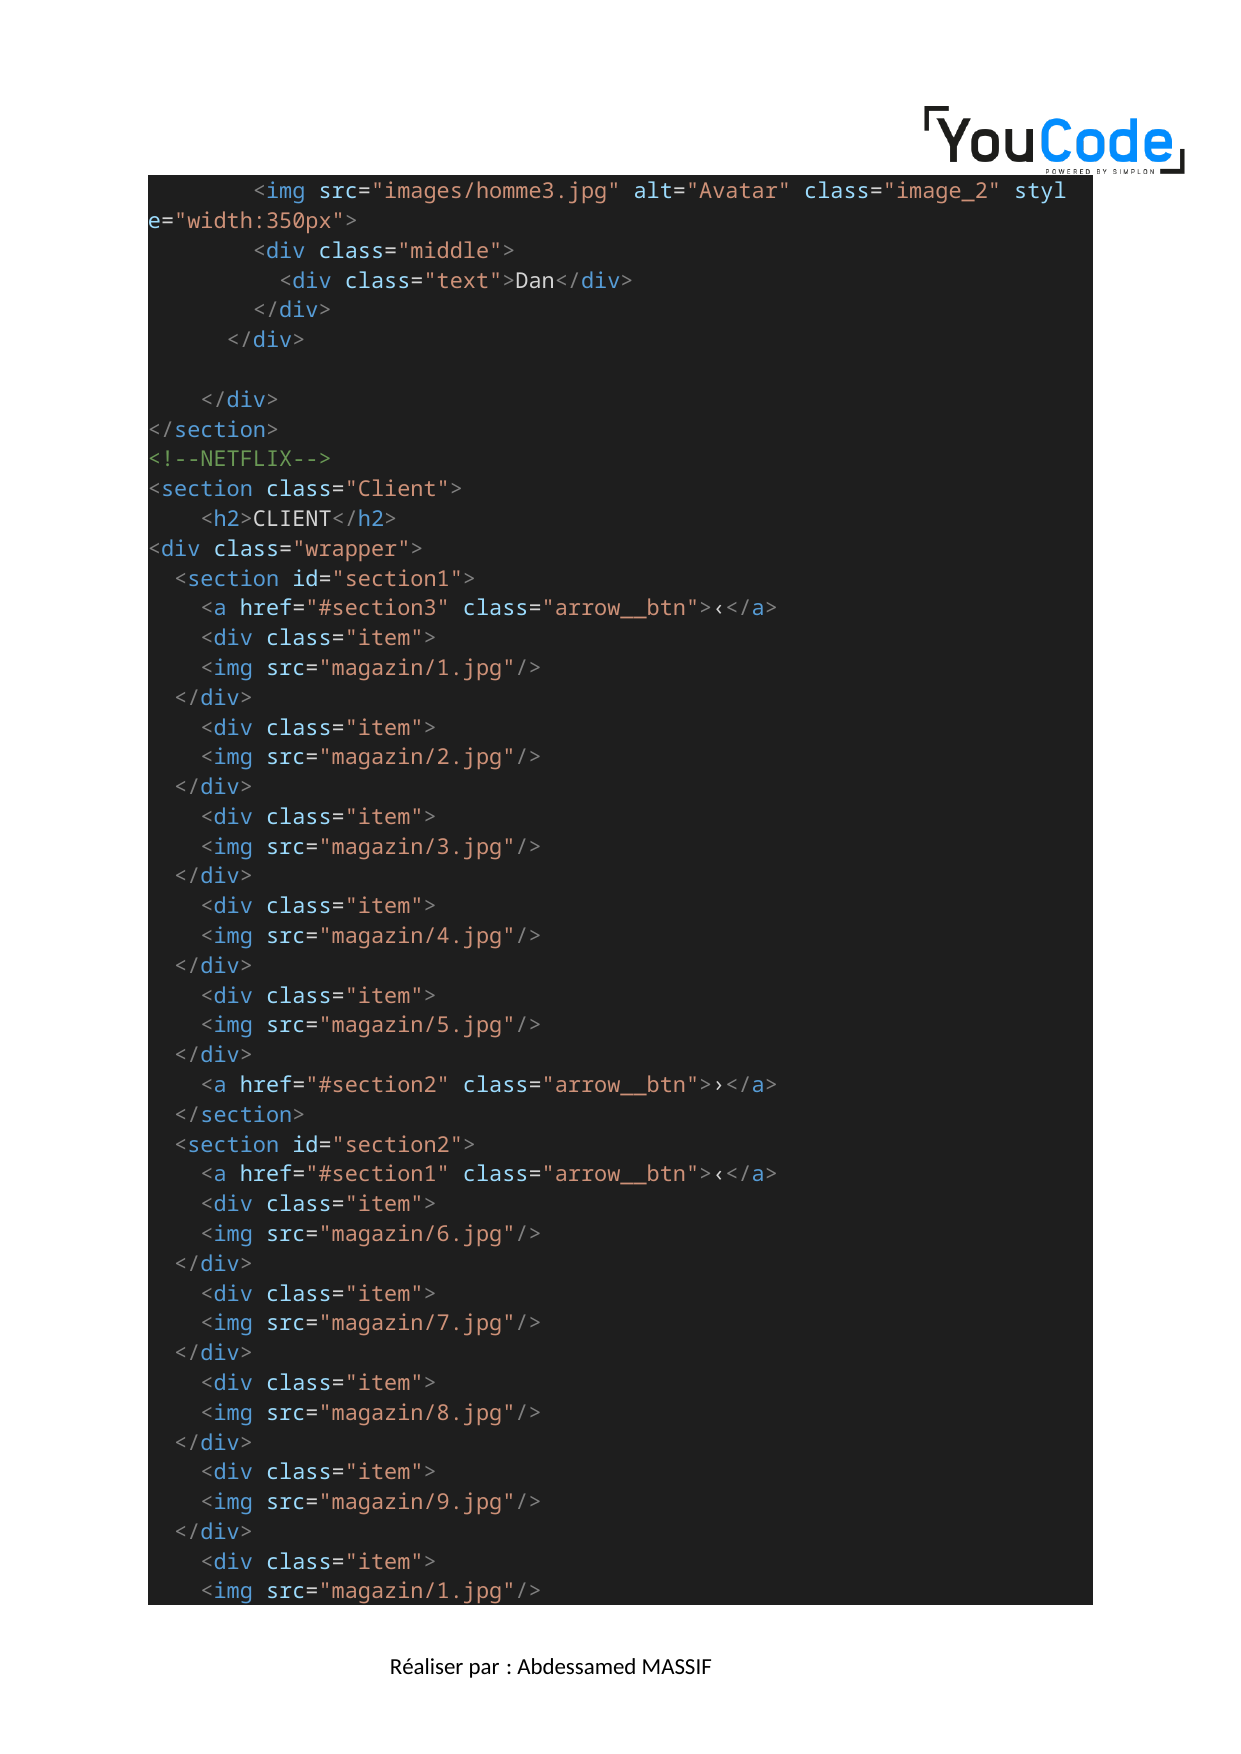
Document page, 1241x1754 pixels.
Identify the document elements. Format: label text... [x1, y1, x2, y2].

text <div class="item"> [148, 890, 1093, 920]
text <div class="item"> [148, 712, 1093, 741]
text </section> [148, 414, 1093, 443]
text <div class="item"> [148, 1546, 1093, 1576]
text </div> [148, 682, 1093, 712]
text <div class="item"> [148, 1188, 1093, 1218]
text <section class="Client"> [148, 473, 1093, 503]
text <!--NETFLIX--> [148, 443, 1093, 473]
text </div> [148, 1248, 1093, 1278]
text <a href="#section1" class="arrow__btn">‹</a> [148, 1158, 1093, 1188]
text <img src="magazin/9.jpg"/> [148, 1486, 1093, 1516]
text </div> [148, 1337, 1093, 1367]
text <a href="#section3" class="arrow__btn">‹</a> [148, 592, 1093, 622]
text <div class="text">Dan</div> [148, 265, 1093, 294]
text <img src="magazin/3.jpg"/> [148, 831, 1093, 861]
text <img src="magazin/8.jpg"/> [148, 1397, 1093, 1427]
text </div> [148, 861, 1093, 890]
picture [915, 102, 1194, 176]
text <div class="item"> [148, 1278, 1093, 1307]
text <a href="#section2" class="arrow__btn">›</a> [148, 1069, 1093, 1099]
text <img src="magazin/1.jpg"/> [148, 652, 1093, 682]
text </div> [148, 771, 1093, 801]
text <div class="item"> [148, 980, 1093, 1009]
text <img src="magazin/2.jpg"/> [148, 741, 1093, 771]
text <div class="item"> [148, 801, 1093, 831]
text <h2>CLIENT</h2> [148, 503, 1093, 533]
text </div> [148, 950, 1093, 980]
text <div class="item"> [148, 1456, 1093, 1486]
text <img src="magazin/7.jpg"/> [148, 1307, 1093, 1337]
text <img src="images/homme3.jpg" alt="Avatar" class="image_2" style="width:350px"> [148, 175, 1093, 235]
text </div> [148, 324, 1093, 354]
text <section id="section1"> [148, 563, 1093, 592]
text </div> [148, 1039, 1093, 1069]
text </section> [148, 1099, 1093, 1129]
text <div class="item"> [148, 1367, 1093, 1397]
text <div class="middle"> [148, 235, 1093, 265]
text </div> [148, 384, 1093, 414]
text <div class="wrapper"> [148, 533, 1093, 563]
text <img src="magazin/6.jpg"/> [148, 1218, 1093, 1248]
text </div> [148, 294, 1093, 324]
text <section id="section2"> [148, 1129, 1093, 1158]
text <div class="item"> [148, 622, 1093, 652]
text <img src="magazin/1.jpg"/> [148, 1576, 1093, 1605]
text </div> [148, 1427, 1093, 1456]
text </div> [148, 1516, 1093, 1546]
text <img src="magazin/5.jpg"/> [148, 1009, 1093, 1039]
text <img src="magazin/4.jpg"/> [148, 920, 1093, 950]
